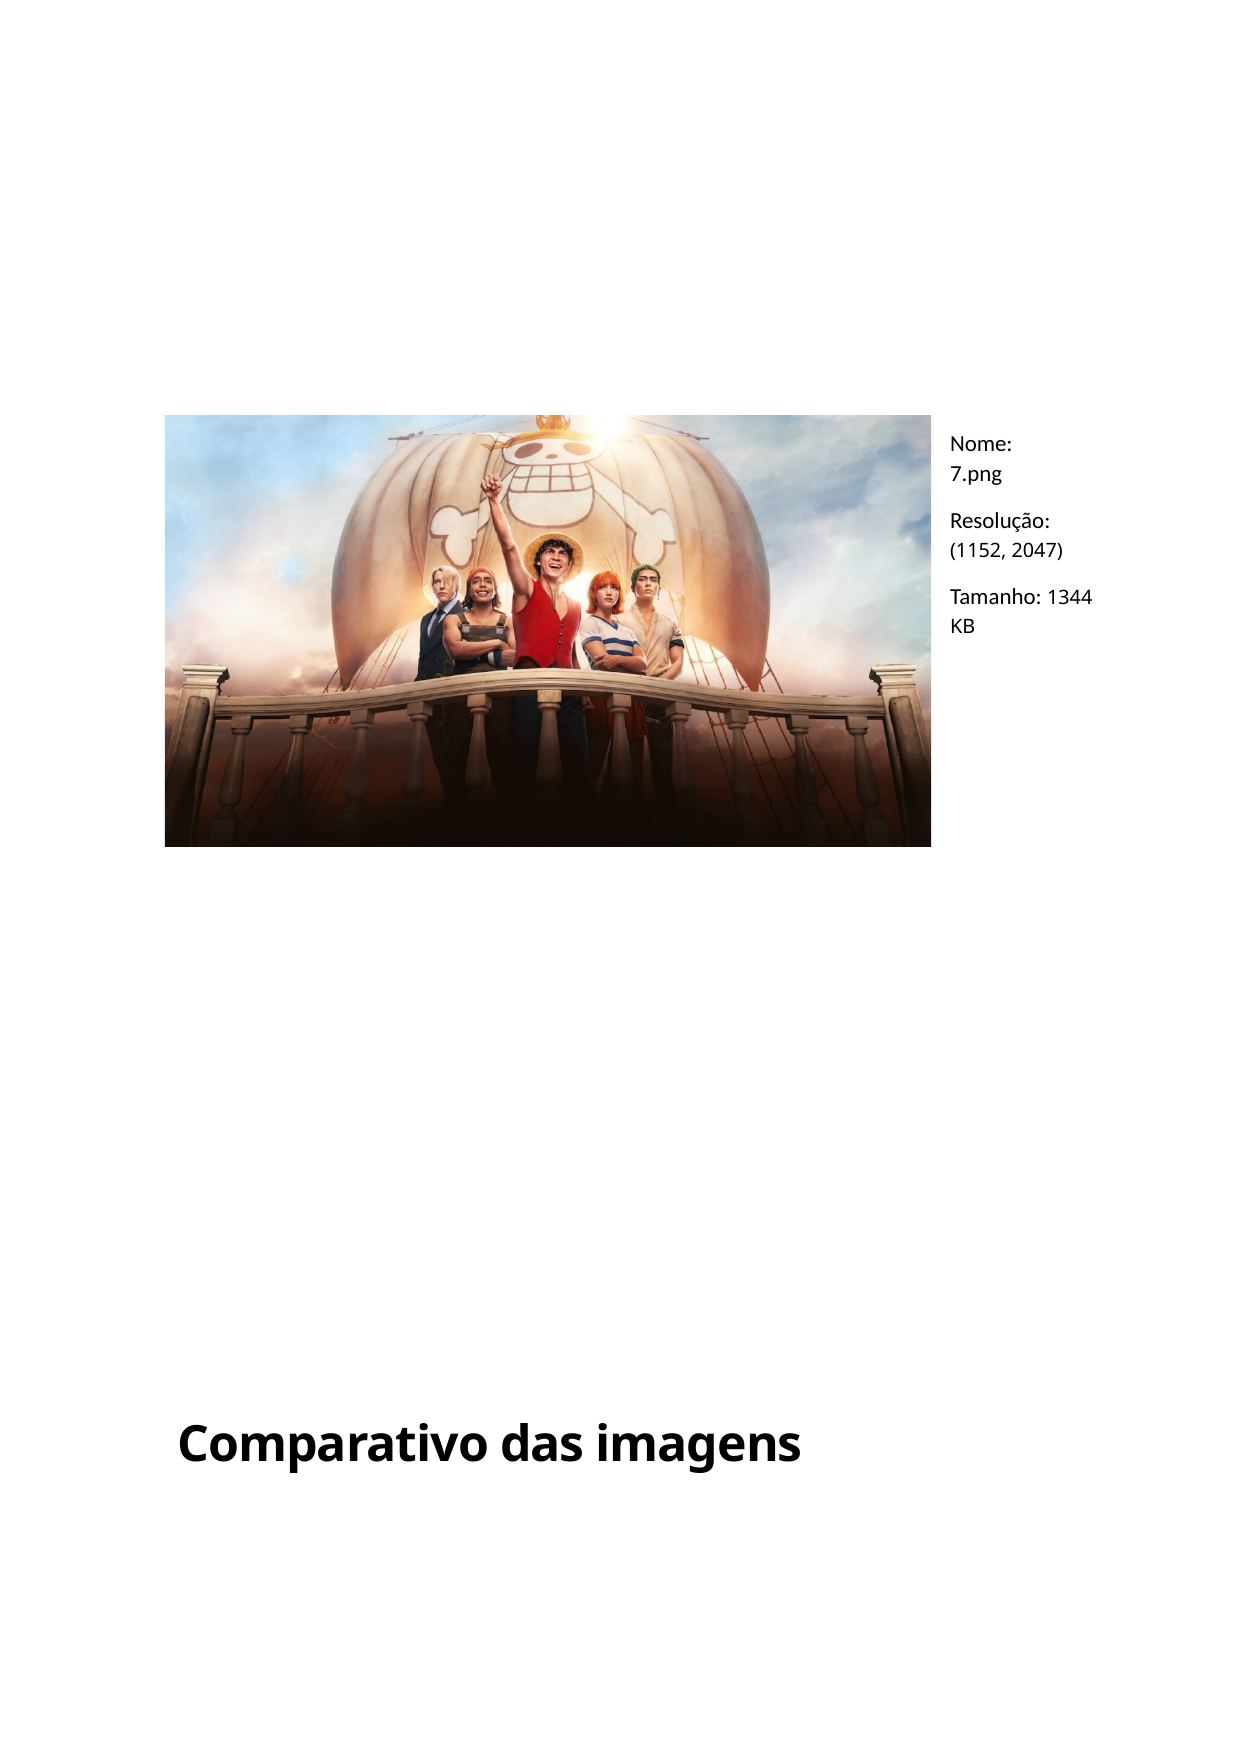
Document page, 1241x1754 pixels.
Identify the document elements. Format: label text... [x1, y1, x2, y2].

text Nome: 7.png [932, 429, 1063, 487]
text Tamanho: 1344 KB [932, 582, 1122, 639]
text Resolução: (1152, 2047) [932, 506, 1063, 563]
title Comparativo das imagens [177, 1408, 1063, 1476]
picture [164, 415, 932, 847]
